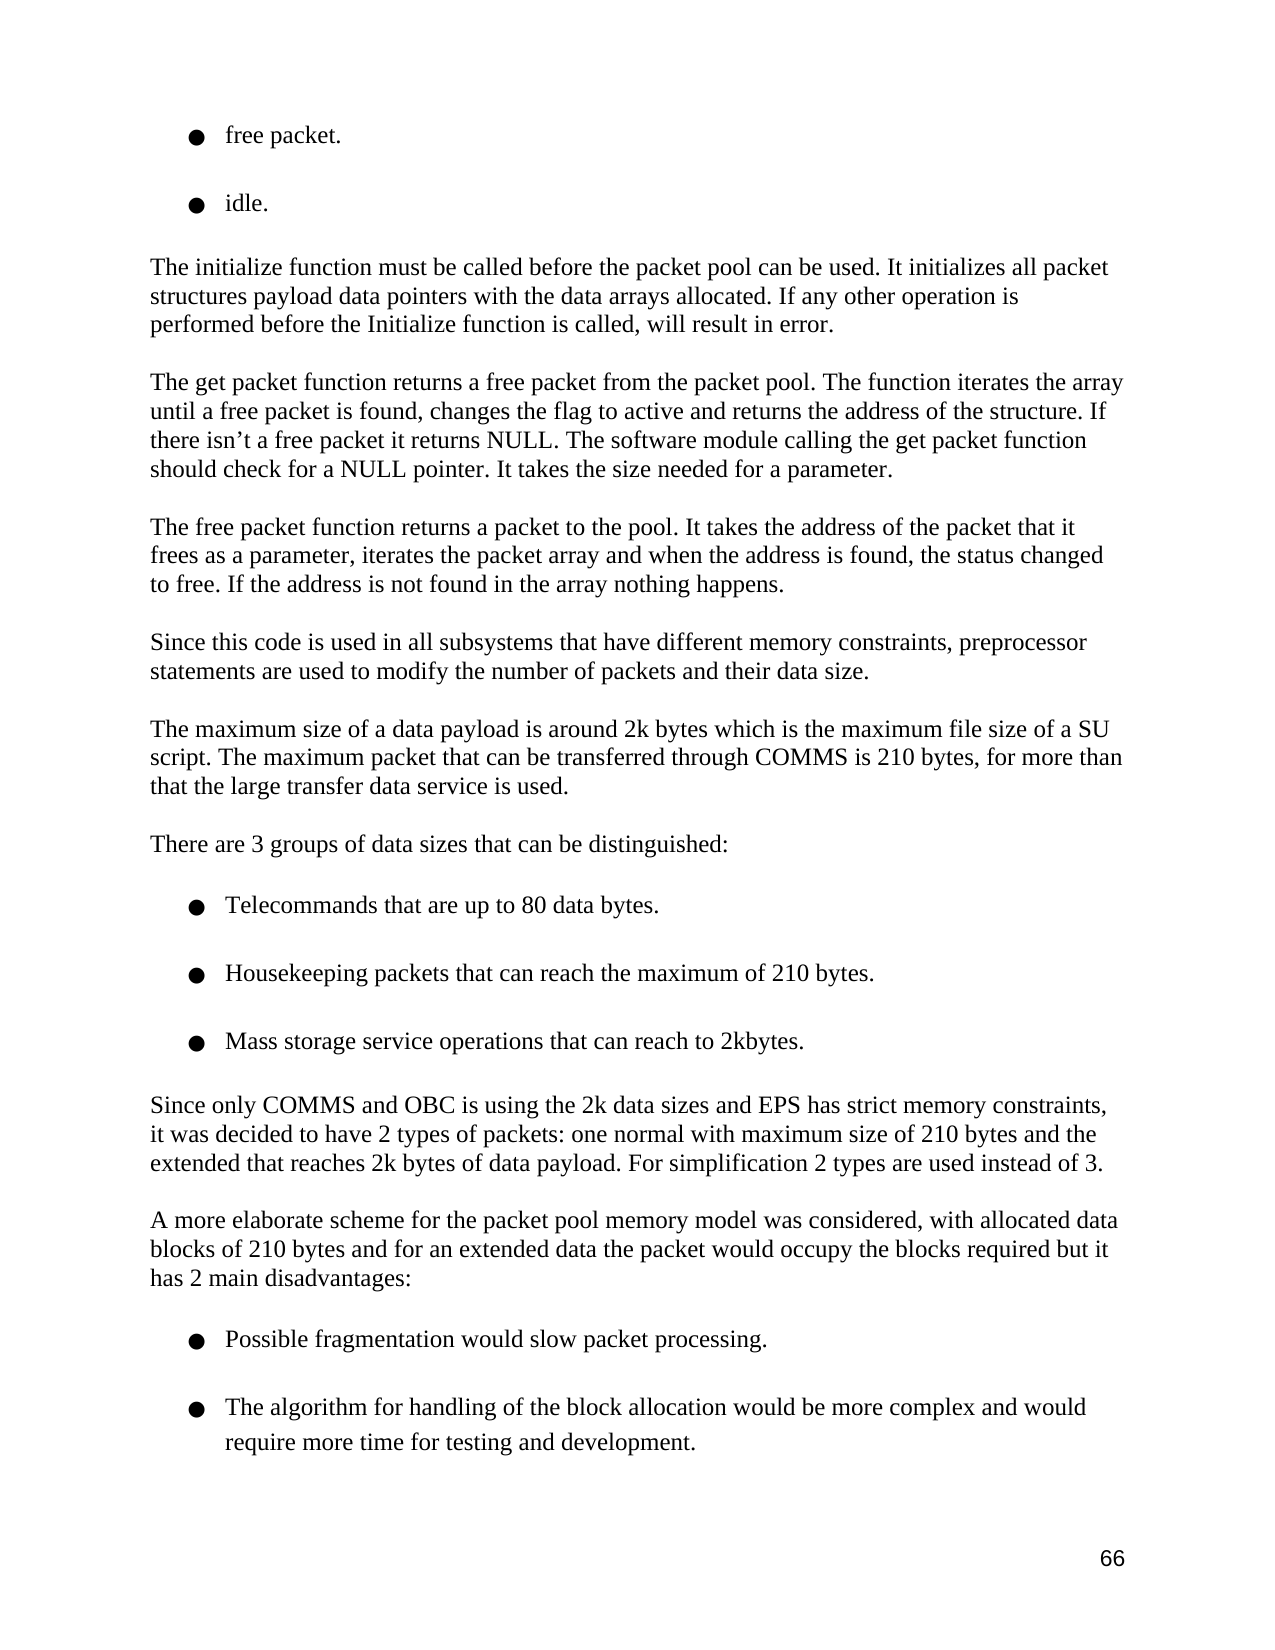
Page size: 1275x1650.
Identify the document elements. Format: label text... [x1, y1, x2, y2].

list free packet. [187, 112, 1125, 155]
text Since this code is used in all subsystems that have different memory constraints, preprocessor statements are used to modify the number of packets and their data size. [150, 627, 1125, 684]
list Telecommands that are up to 80 data bytes. [187, 883, 1125, 926]
list Mass storage service operations that can reach to 2kbytes. [187, 1018, 1125, 1061]
text The maximum size of a data payload is around 2k bytes which is the maximum file size of a SU script. The maximum packet that can be transferred through COMMS is 210 bytes, for more than that the large transfer data service is used. [150, 714, 1125, 800]
text The free packet function returns a packet to the pool. It takes the address of the packet that it frees as a parameter, iterates the packet array and when the address is found, the status changed to free. If the address is not found in the array nothing happens. [150, 512, 1125, 598]
list idle. [187, 180, 1125, 223]
text There are 3 groups of data sizes that can be distinguished: [150, 829, 1125, 858]
list Housekeeping packets that can reach the maximum of 210 bytes. [187, 951, 1125, 993]
list Possible fragmentation would slow packet processing. [187, 1317, 1125, 1359]
text The get packet function returns a free packet from the packet pool. The function iterates the array until a free packet is found, changes the flag to active and returns the address of the structure. If there isn’t a free packet it returns NULL. The software module calling the get packet function should check for a NULL pointer. It takes the size needed for a parameter. [150, 367, 1125, 482]
text The initialize function must be called before the packet pool can be used. It initializes all packet structures payload data pointers with the data arrays allocated. If any other operation is performed before the Initialize function is called, will result in error. [150, 252, 1125, 338]
list The algorithm for handling of the block allocation would be more complex and would require more time for testing and development. [187, 1384, 1125, 1456]
text Since only COMMS and OBC is using the 2k data sizes and EPS has strict memory constraints, it was decided to have 2 types of packets: one normal with maximum size of 210 bytes and the extended that reaches 2k bytes of data payload. For simplification 2 types are used instead of 3. [150, 1090, 1125, 1176]
text A more elaborate scheme for the packet pool memory model was considered, with allocated data blocks of 210 bytes and for an extended data the packet would occupy the blocks required but it has 2 main disadvantages: [150, 1206, 1125, 1292]
